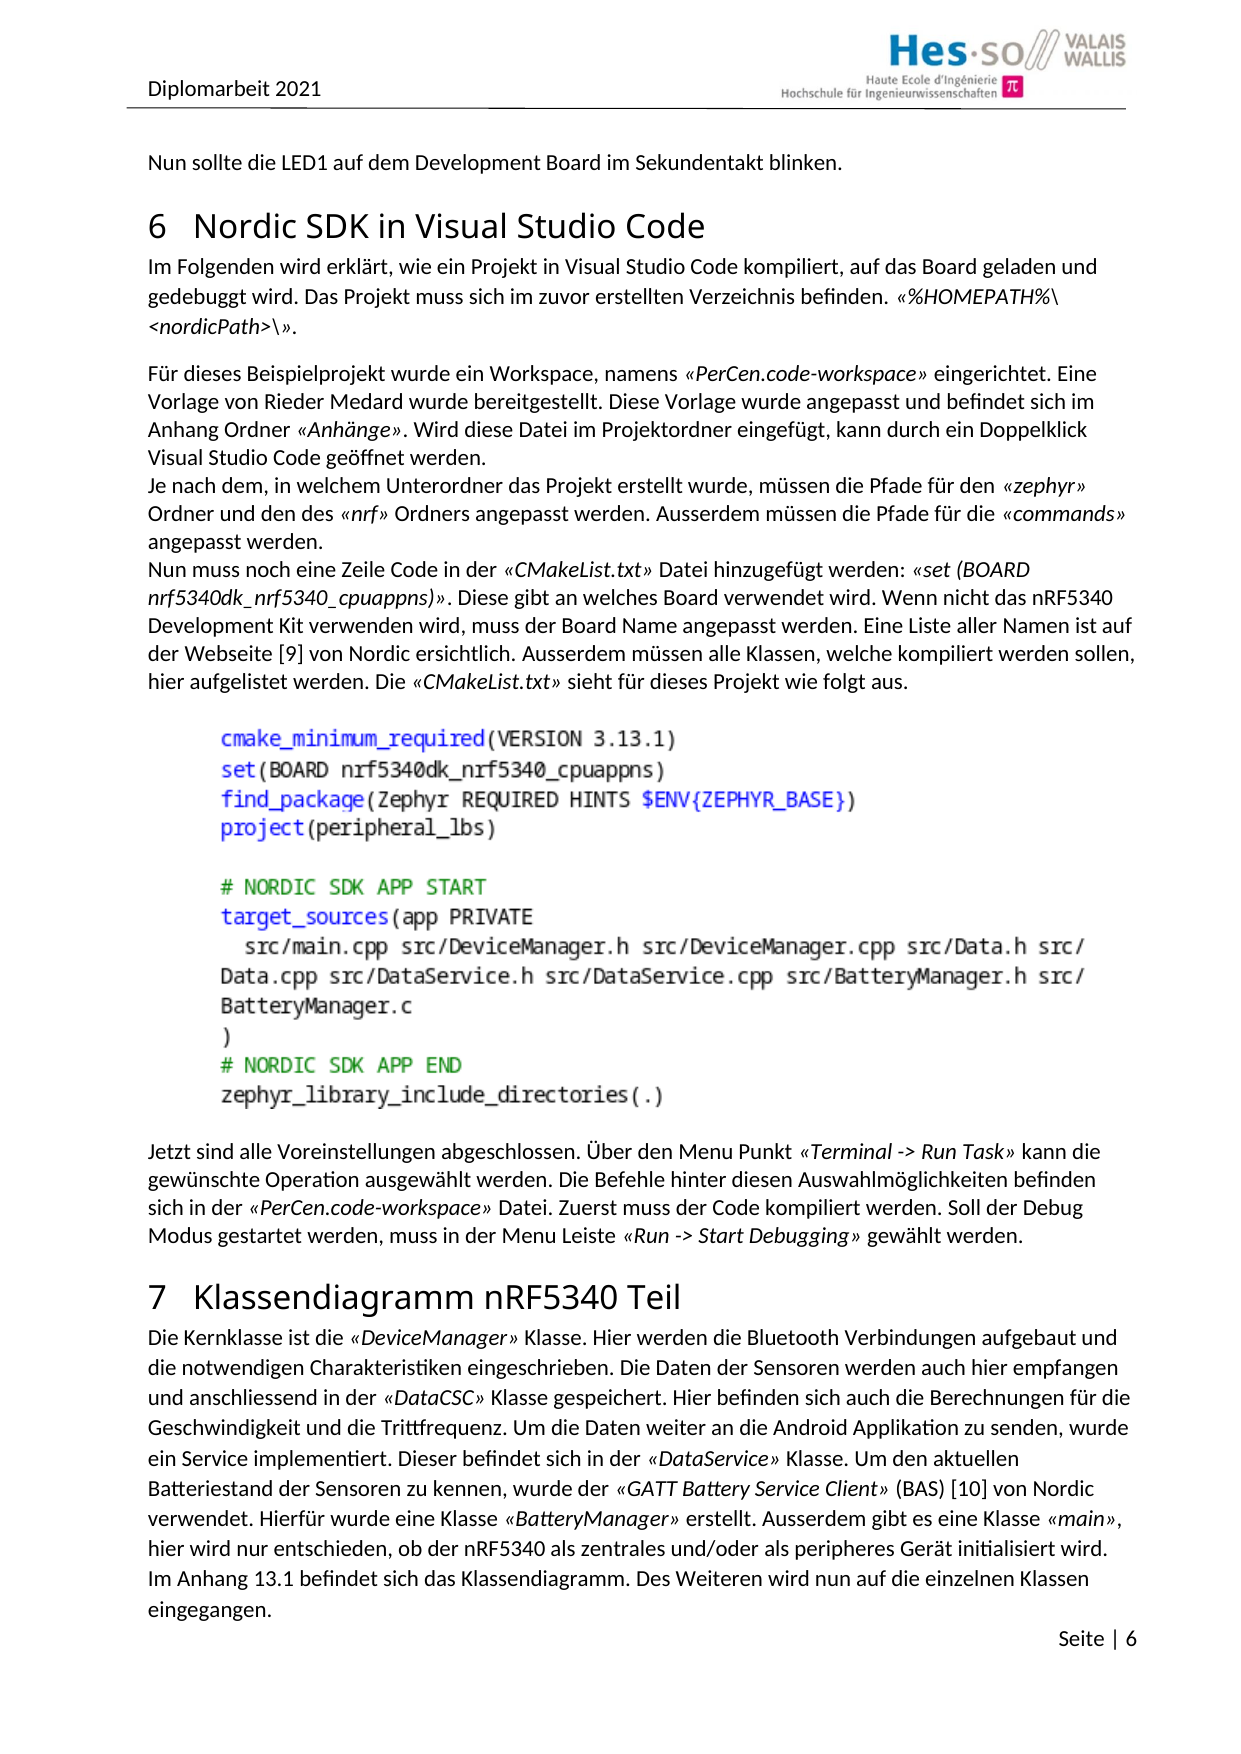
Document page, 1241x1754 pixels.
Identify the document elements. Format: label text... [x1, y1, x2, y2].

text Für dieses Beispielprojekt wurde ein Workspace, namens «PerCen.code-workspace» eingerichtet. Eine Vorlage von Rieder Medard wurde bereitgestellt. Diese Vorlage wurde angepasst und befindet sich im Anhang Ordner «Anhänge». Wird diese Datei im Projektordner eingefügt, kann durch ein Doppelklick Visual Studio Code geöffnet werden. Je nach dem, in welchem Unterordner das Projekt erstellt wurde, müssen die Pfade für den «zephyr» Ordner und den des «nrf» Ordners angepasst werden. Ausserdem müssen die Pfade für die «commands» angepasst werden. Nun muss noch eine Zeile Code in der «CMakeList.txt» Datei hinzugefügt werden: «set (BOARD nrf5340dk_nrf5340_cpuappns)». Diese gibt an welches Board verwendet wird. Wenn nicht das nRF5340 Development Kit verwenden wird, muss der Board Name angepasst werden. Eine Liste aller Namen ist auf der Webseite von Nordic ersichtlich. Ausserdem müssen alle Klassen, welche kompiliert werden sollen, hier aufgelistet werden. Die «CMakeList.txt» sieht für dieses Projekt wie folgt aus. [148, 359, 1137, 723]
text Im Folgenden wird erklärt, wie ein Projekt in Visual Studio Code kompiliert, auf das Board geladen und gedebuggt wird. Das Projekt muss sich im zuvor erstellten Verzeichnis befinden. «%HOMEPATH%\<nordicPath>\». [148, 252, 1137, 340]
picture [771, 12, 1137, 119]
subtitle Nordic SDK in Visual Studio Code [148, 203, 1137, 248]
text Die Kernklasse ist die «DeviceManager» Klasse. Hier werden die Bluetooth Verbindungen aufgebaut und die notwendigen Charakteristiken eingeschrieben. Die Daten der Sensoren werden auch hier empfangen und anschliessend in der «DataCSC» Klasse gespeichert. Hier befinden sich auch die Berechnungen für die Geschwindigkeit und die Trittfrequenz. Um die Daten weiter an die Android Applikation zu senden, wurde ein Service implementiert. Dieser befindet sich in der «DataService» Klasse. Um den aktuellen Batteriestand der Sensoren zu kennen, wurde der «GATT Battery Service Client» (BAS) von Nordic verwendet. Hierfür wurde eine Klasse «BatteryManager» erstellt. Ausserdem gibt es eine Klasse «main», hier wird nur entschieden, ob der nRF5340 als zentrales und/oder als peripheres Gerät initialisiert wird. Im Anhang 13.1 befindet sich das Klassendiagramm. Des Weiteren wird nun auf die einzelnen Klassen eingegangen. [148, 1323, 1137, 1623]
text Nun sollte die LED1 auf dem Development Board im Sekundentakt blinken. [148, 148, 1137, 176]
subtitle Klassendiagramm nRF5340 Teil [148, 1274, 1137, 1319]
text Jetzt sind alle Voreinstellungen abgeschlossen. Über den Menu Punkt «Terminal -> Run Task» kann die gewünschte Operation ausgewählt werden. Die Befehle hinter diesen Auswahlmöglichkeiten befinden sich in der «PerCen.code-workspace» Datei. Zuerst muss der Code kompiliert werden. Soll der Debug Modus gestartet werden, muss in der Menu Leiste «Run -> Start Debugging» gewählt werden. [148, 723, 1137, 1249]
